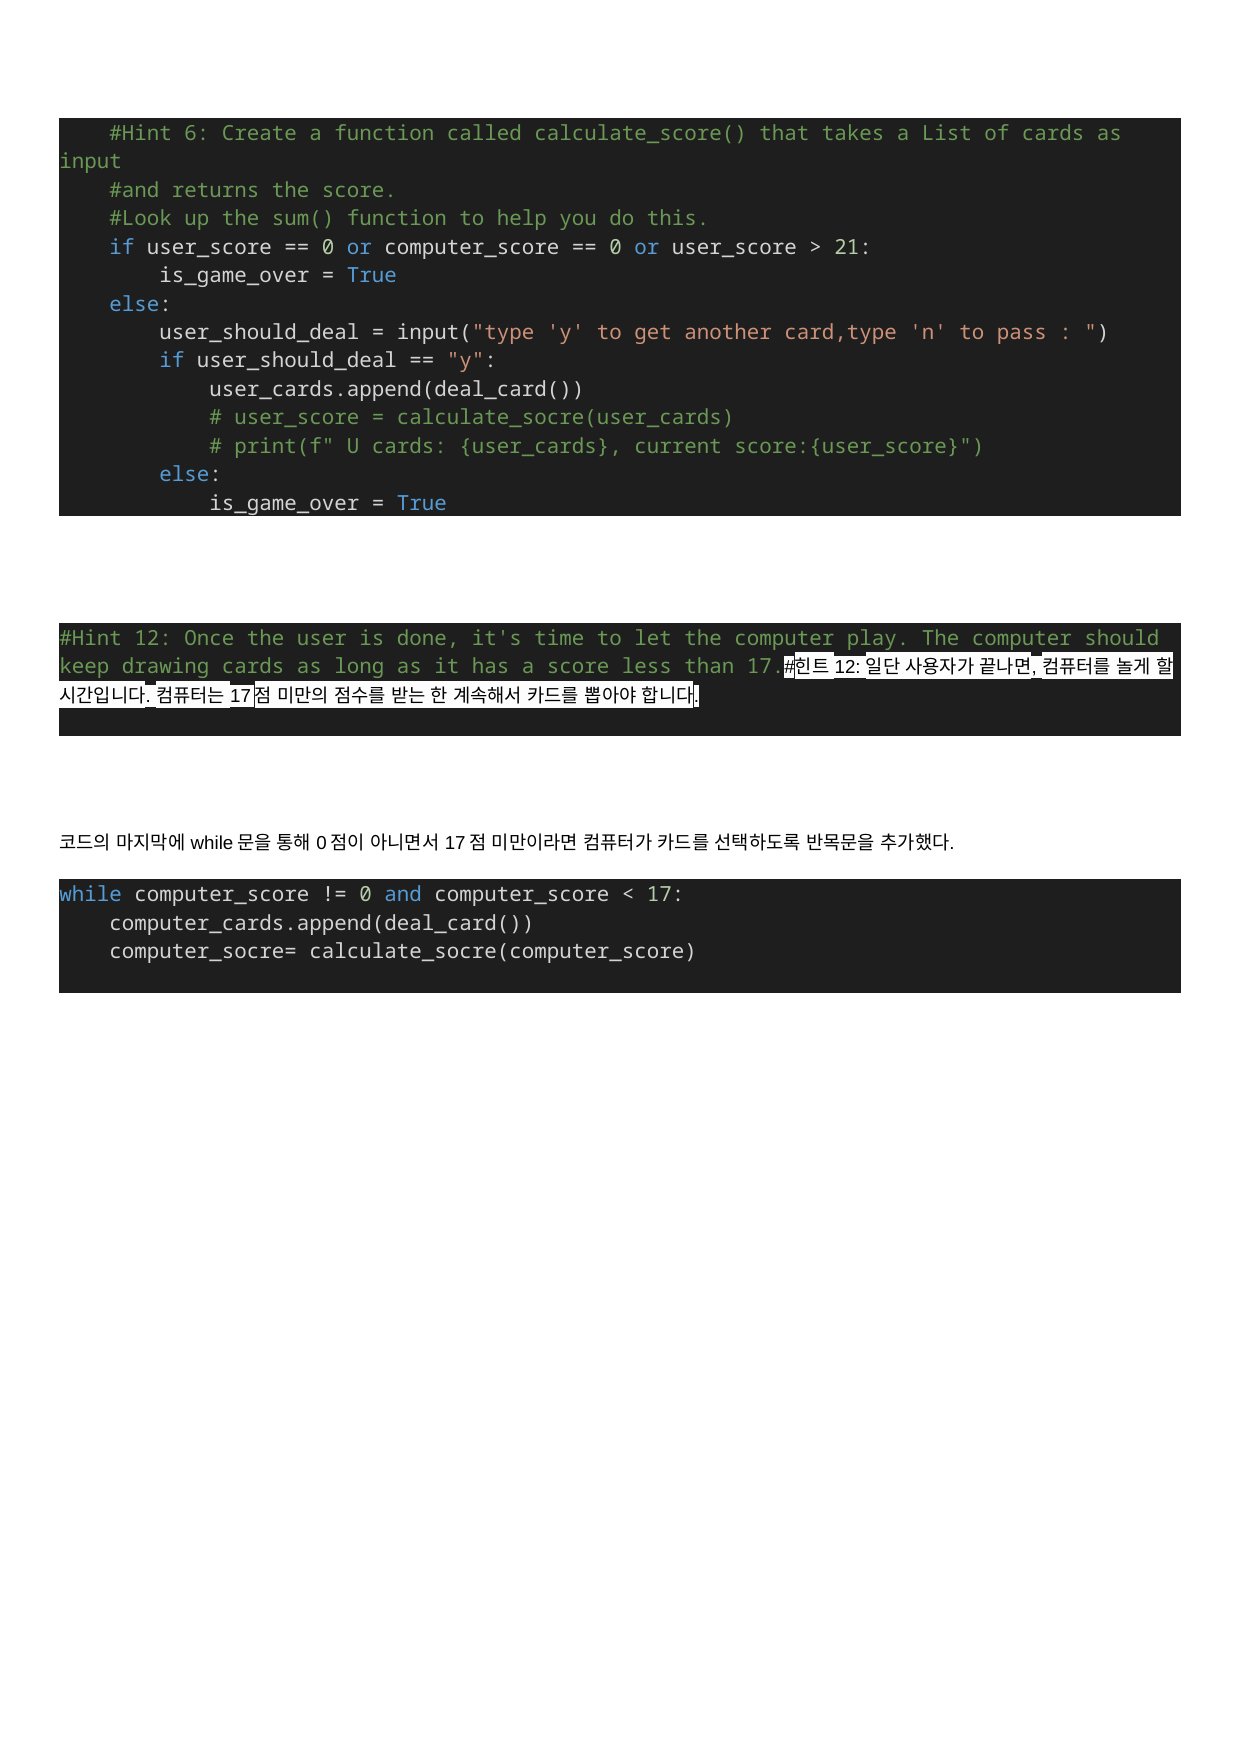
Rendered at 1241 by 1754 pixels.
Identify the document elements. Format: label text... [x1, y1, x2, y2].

text is_game_over = True [59, 488, 1181, 516]
text 코드의 마지막에 while문을 통해 0점이 아니면서 17점 미만이라면 컴퓨터가 카드를 선택하도록 반목문을 추가했다. [59, 827, 1181, 855]
text # user_score = calculate_socre(user_cards) [59, 402, 1181, 431]
text if user_score == 0 or computer_score == 0 or user_score > 21: [59, 232, 1181, 260]
text else: [59, 289, 1181, 317]
text if user_should_deal == "y": [59, 346, 1181, 374]
text is_game_over = True [59, 260, 1181, 289]
text #Look up the sum() function to help you do this. [59, 203, 1181, 232]
text computer_socre= calculate_socre(computer_score) [59, 936, 1181, 965]
text #Hint 12: Once the user is done, it's time to let the computer play. The computer should keep drawing cards as long as it has a score less than 17.#힌트 12: 일단 사용자가 끝나면, 컴퓨터를 놀게 할 시간입니다. 컴퓨터는 17점 미만의 점수를 받는 한 계속해서 카드를 뽑아야 합니다. [59, 623, 1181, 708]
text # print(f" U cards: {user_cards}, current score:{user_score}") [59, 431, 1181, 459]
text user_cards.append(deal_card()) [59, 374, 1181, 402]
text else: [59, 459, 1181, 488]
text #and returns the score. [59, 175, 1181, 203]
text computer_cards.append(deal_card()) [59, 908, 1181, 936]
text while computer_score != 0 and computer_score < 17: [59, 879, 1181, 908]
text #Hint 6: Create a function called calculate_score() that takes a List of cards as input [59, 118, 1181, 175]
text user_should_deal = input("type 'y' to get another card,type 'n' to pass : ") [59, 317, 1181, 346]
